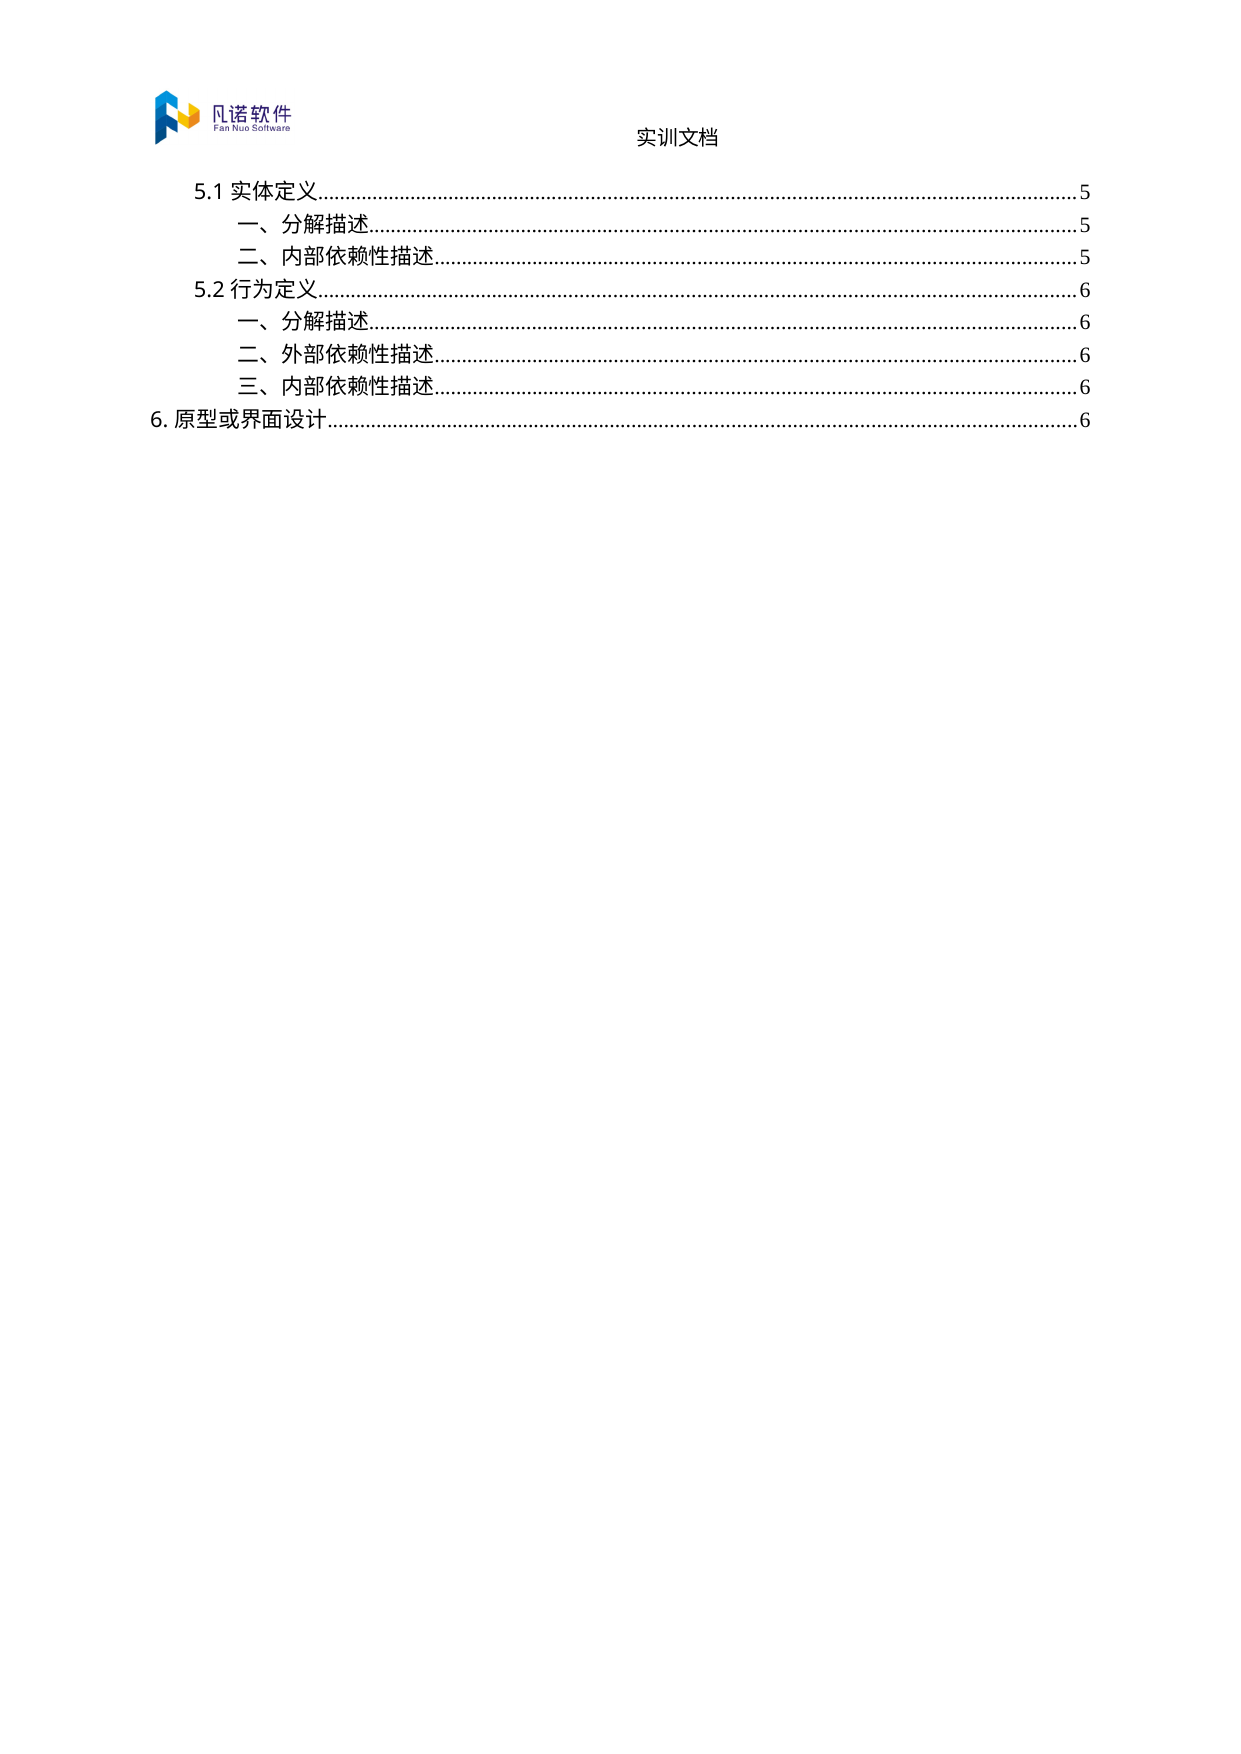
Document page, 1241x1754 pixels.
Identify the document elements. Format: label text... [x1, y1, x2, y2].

picture [150, 88, 295, 145]
